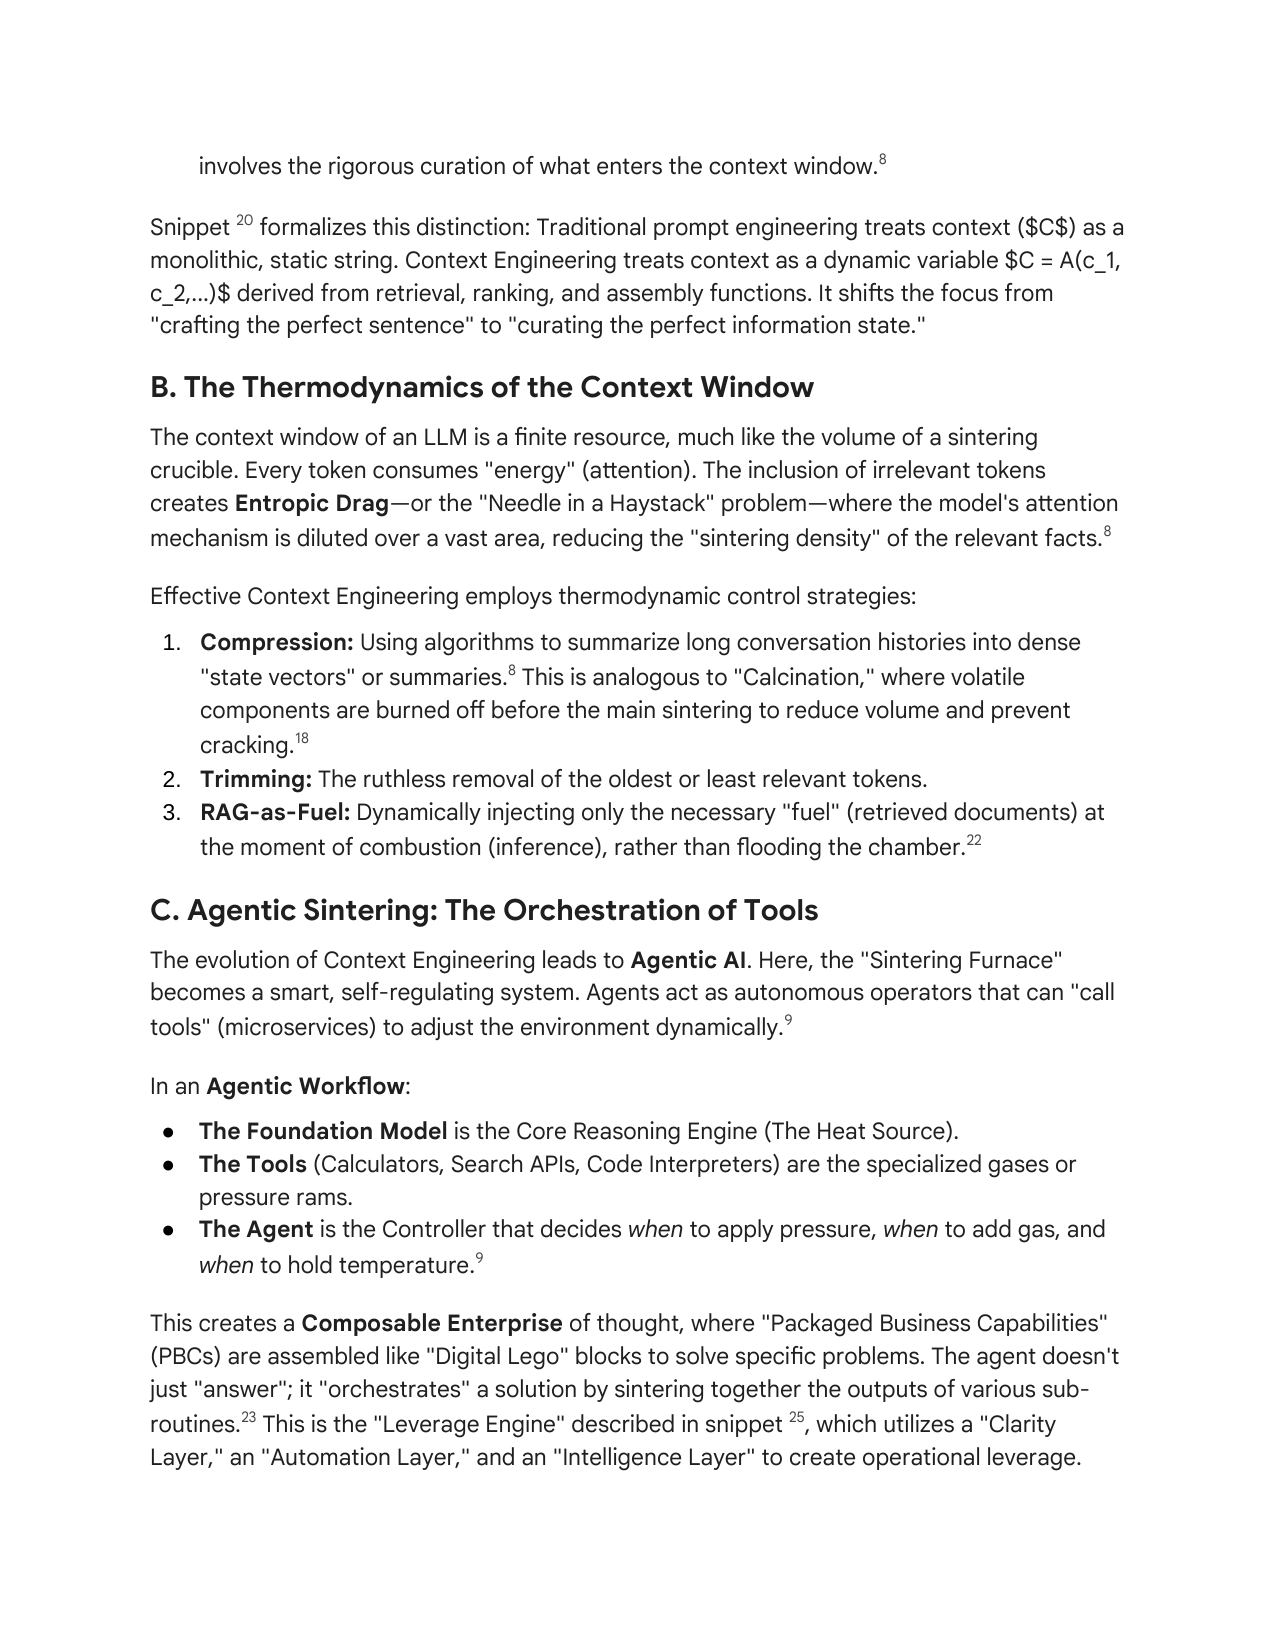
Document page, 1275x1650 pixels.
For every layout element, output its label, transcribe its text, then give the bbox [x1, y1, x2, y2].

list The Tools (Calculators, Search APIs, Code Interpreters) are the specialized gases or pressure rams. [161, 1150, 1125, 1212]
subtitle C. Agentic Sintering: The Orchestration of Tools [150, 892, 1125, 928]
text This creates a Composable Enterprise of thought, where "Packaged Business Capabilities" (PBCs) are assembled like "Digital Lego" blocks to solve specific problems. The agent doesn't just "answer"; it "orchestrates" a solution by sintering together the outputs of various sub-routines.23 This is the "Leverage Engine" described in snippet 25, which utilizes a "Clarity Layer," an "Automation Layer," and an "Intelligence Layer" to create operational leverage. [150, 1309, 1125, 1472]
subtitle B. The Thermodynamics of the Context Window [150, 369, 1125, 406]
list Compression: Using algorithms to summarize long conversation histories into dense "state vectors" or summaries.8 This is analogous to "Calcination," where volatile components are burned off before the main sintering to reduce volume and prevent cracking.18 [162, 628, 1125, 761]
text Effective Context Engineering employs thermodynamic control strategies: [150, 583, 1125, 611]
list Trimming: The ruthless removal of the oldest or least relevant tokens. [162, 765, 1125, 794]
text The context window of an LLM is a finite resource, much like the volume of a sintering crucible. Every token consumes "energy" (attention). The inclusion of irrelevant tokens creates Entropic Drag—or the "Needle in a Haystack" problem—where the model's attention mechanism is diluted over a vast area, reducing the "sintering density" of the relevant facts.8 [150, 423, 1125, 553]
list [161, 150, 1125, 181]
list The Foundation Model is the Core Reasoning Engine (The Heat Source). [161, 1118, 1125, 1146]
list RAG-as-Fuel: Dynamically injecting only the necessary "fuel" (retrieved documents) at the moment of combustion (inference), rather than flooding the chamber.22 [162, 798, 1125, 862]
text In an Agentic Workflow: [150, 1072, 1125, 1101]
list The Agent is the Controller that decides when to apply pressure, when to add gas, and when to hold temperature.9 [161, 1216, 1125, 1280]
text Snippet 20 formalizes this distinction: Traditional prompt engineering treats context ($C$) as a monolithic, static string. Context Engineering treats context as a dynamic variable $C = A(c_1, c_2,...)$ derived from retrieval, ranking, and assembly functions. It shifts the focus from "crafting the perfect sentence" to "curating the perfect information state." [150, 211, 1125, 340]
text The evolution of Context Engineering leads to Agentic AI. Here, the "Sintering Furnace" becomes a smart, self-regulating system. Agents act as autonomous operators that can "call tools" (microservices) to adjust the environment dynamically.9 [150, 946, 1125, 1043]
